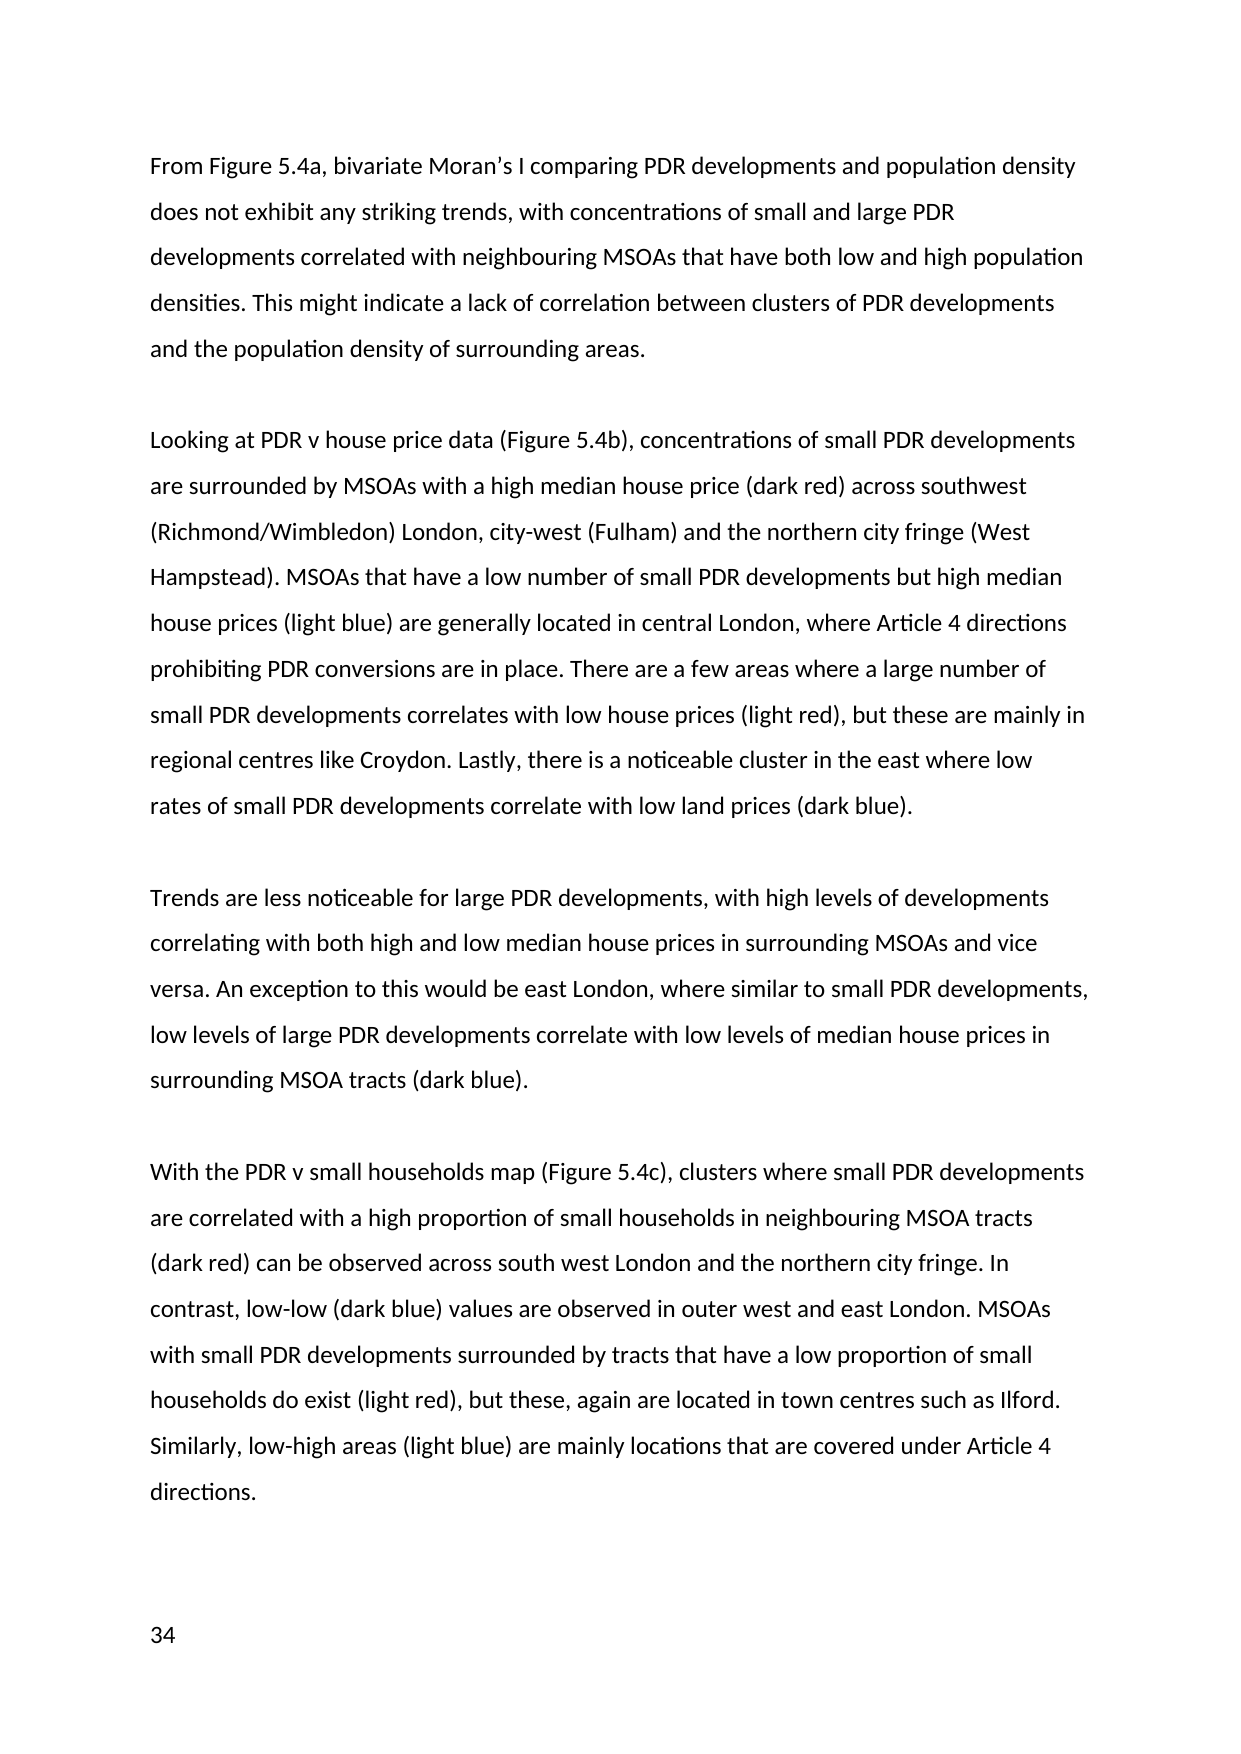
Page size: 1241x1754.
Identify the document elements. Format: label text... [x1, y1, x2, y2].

text From Figure 5.4a, bivariate Moran’s I comparing PDR developments and population density does not exhibit any striking trends, with concentrations of small and large PDR developments correlated with neighbouring MSOAs that have both low and high population densities. This might indicate a lack of correlation between clusters of PDR developments and the population density of surrounding areas. [150, 150, 1090, 363]
text With the PDR v small households map (Figure 5.4c), clusters where small PDR developments are correlated with a high proportion of small households in neighbouring MSOA tracts (dark red) can be observed across south west London and the northern city fringe. In contrast, low-low (dark blue) values are observed in outer west and east London. MSOAs with small PDR developments surrounded by tracts that have a low proportion of small households do exist (light red), but these, again are located in town centres such as Ilford. Similarly, low-high areas (light blue) are mainly locations that are covered under Article 4 directions. [150, 1156, 1090, 1507]
text Looking at PDR v house price data (Figure 5.4b), concentrations of small PDR developments are surrounded by MSOAs with a high median house price (dark red) across southwest (Richmond/Wimbledon) London, city-west (Fulham) and the northern city fringe (West Hampstead). MSOAs that have a low number of small PDR developments but high median house prices (light blue) are generally located in central London, where Article 4 directions prohibiting PDR conversions are in place. There are a few areas where a large number of small PDR developments correlates with low house prices (light red), but these are mainly in regional centres like Croydon. Lastly, there is a noticeable cluster in the east where low rates of small PDR developments correlate with low land prices (dark blue). [150, 424, 1090, 821]
text Trends are less noticeable for large PDR developments, with high levels of developments correlating with both high and low median house prices in surrounding MSOAs and vice versa. An exception to this would be east London, where similar to small PDR developments, low levels of large PDR developments correlate with low levels of median house prices in surrounding MSOA tracts (dark blue). [150, 882, 1090, 1095]
